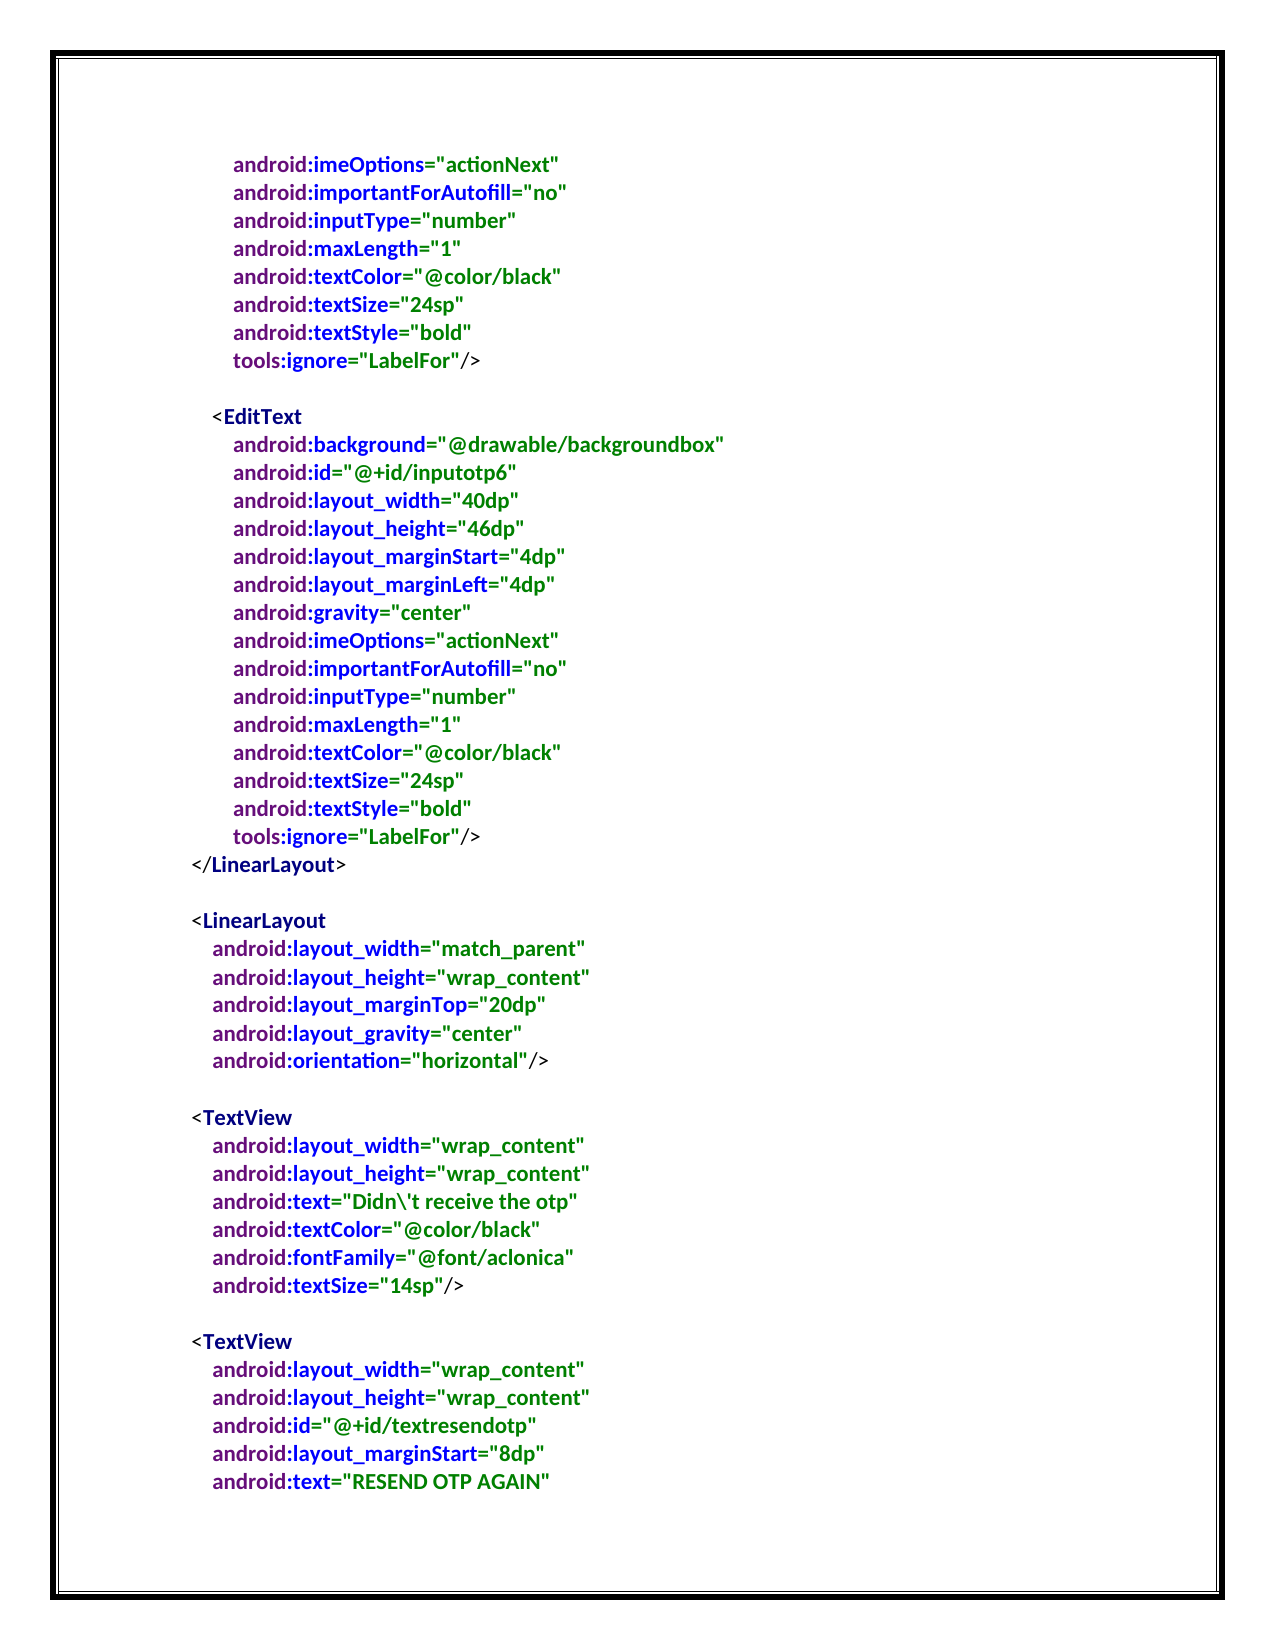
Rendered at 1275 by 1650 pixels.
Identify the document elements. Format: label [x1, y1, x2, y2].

text [150, 150, 1125, 1495]
